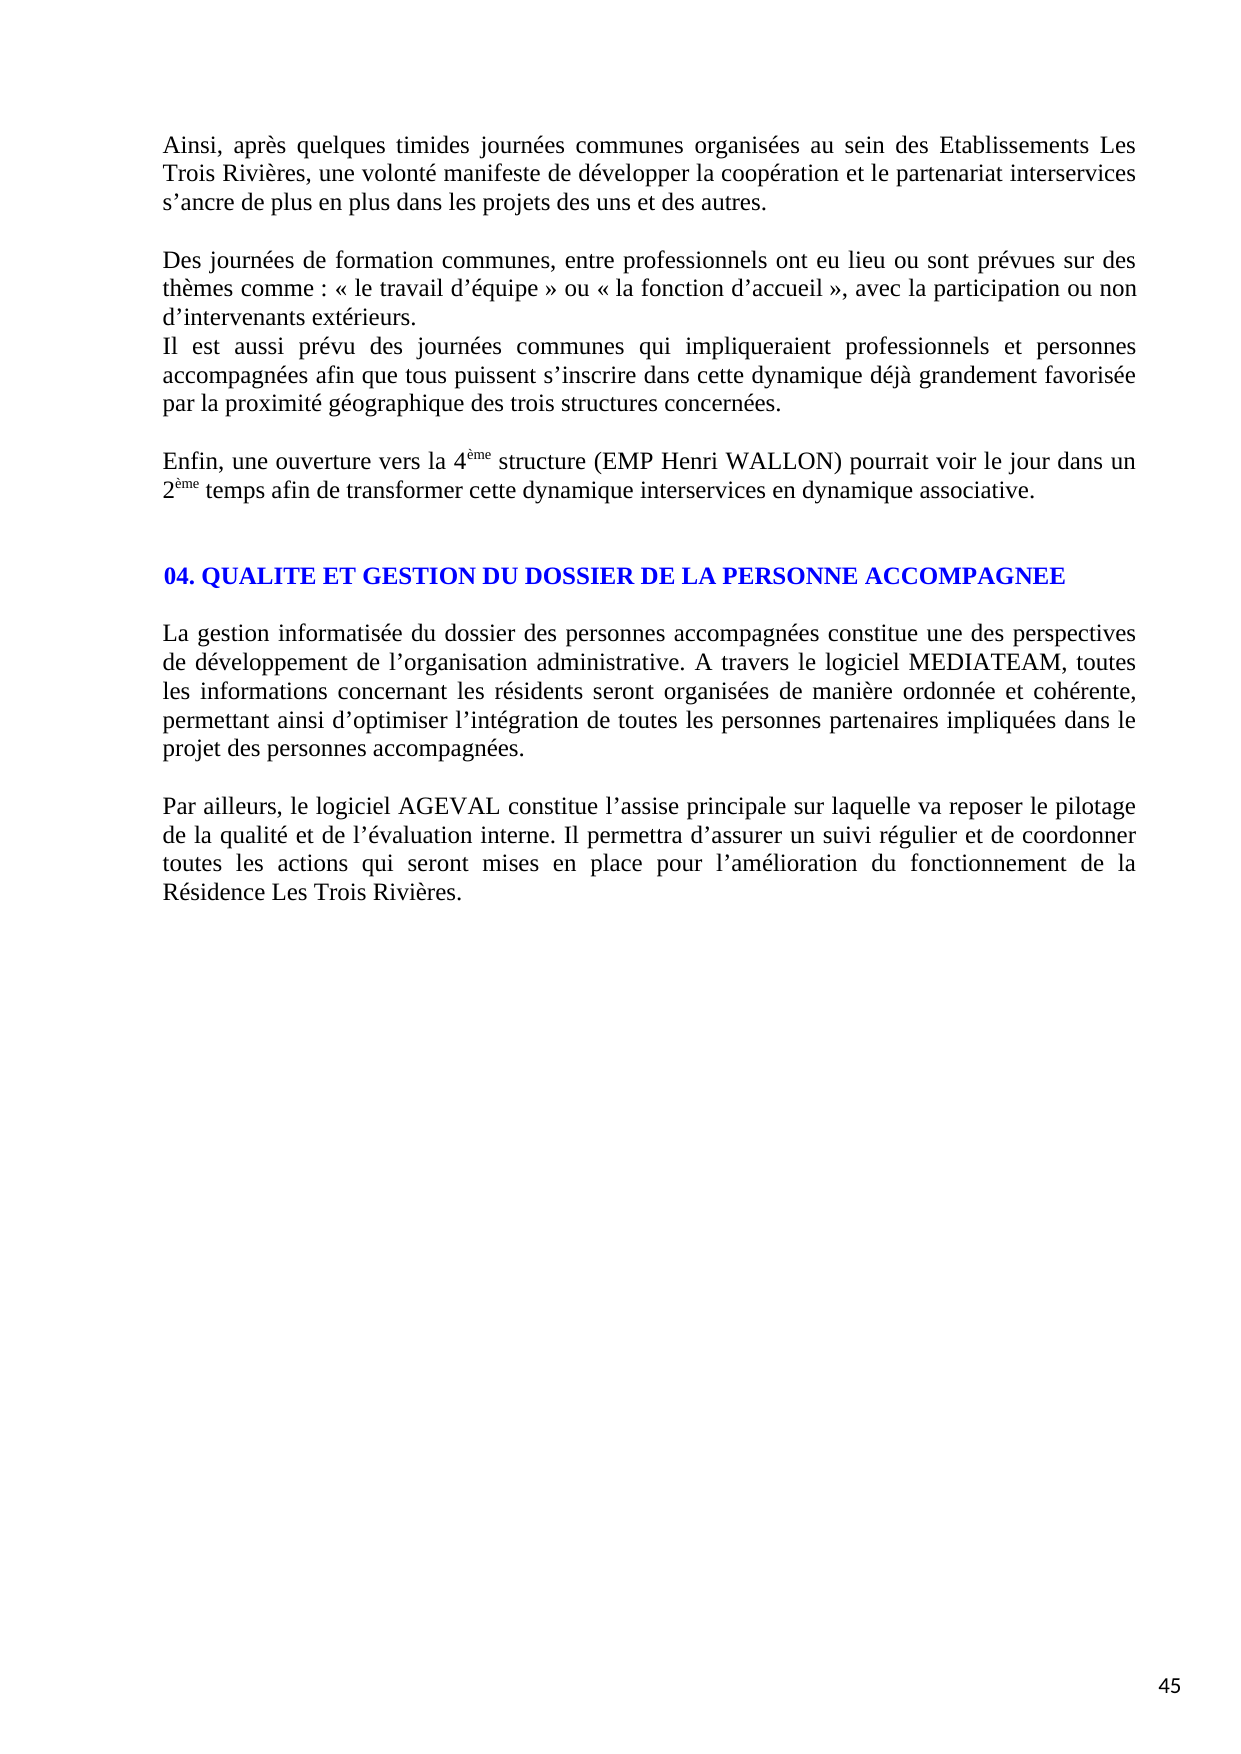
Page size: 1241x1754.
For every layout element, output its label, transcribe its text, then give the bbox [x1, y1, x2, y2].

text Ainsi, après quelques timides journées communes organisées au sein des Etablissements Les Trois Rivières, une volonté manifeste de développer la coopération et le partenariat interservices s’ancre de plus en plus dans les projets des uns et des autres. [162, 130, 1137, 216]
text Des journées de formation communes, entre professionnels ont eu lieu ou sont prévues sur des thèmes comme : « le travail d’équipe » ou « la fonction d’accueil », avec la participation ou non d’intervenants extérieurs. [162, 245, 1137, 331]
text Enfin, une ouverture vers la 4ème structure (EMP Henri WALLON) pourrait voir le jour dans un 2ème temps afin de transformer cette dynamique interservices en dynamique associative. [162, 446, 1137, 503]
list QUALITE ET GESTION DU DOSSIER DE LA PERSONNE ACCOMPAGNEE [164, 561, 1137, 590]
text Par ailleurs, le logiciel AGEVAL constitue l’assise principale sur laquelle va reposer le pilotage de la qualité et de l’évaluation interne. Il permettra d’assurer un suivi régulier et de coordonner toutes les actions qui seront mises en place pour l’amélioration du fonctionnement de la Résidence Les Trois Rivières. [162, 791, 1137, 906]
text Il est aussi prévu des journées communes qui impliqueraient professionnels et personnes accompagnées afin que tous puissent s’inscrire dans cette dynamique déjà grandement favorisée par la proximité géographique des trois structures concernées. [162, 331, 1137, 417]
text La gestion informatisée du dossier des personnes accompagnées constitue une des perspectives de développement de l’organisation administrative. A travers le logiciel MEDIATEAM, toutes les informations concernant les résidents seront organisées de manière ordonnée et cohérente, permettant ainsi d’optimiser l’intégration de toutes les personnes partenaires impliquées dans le projet des personnes accompagnées. [162, 618, 1137, 762]
